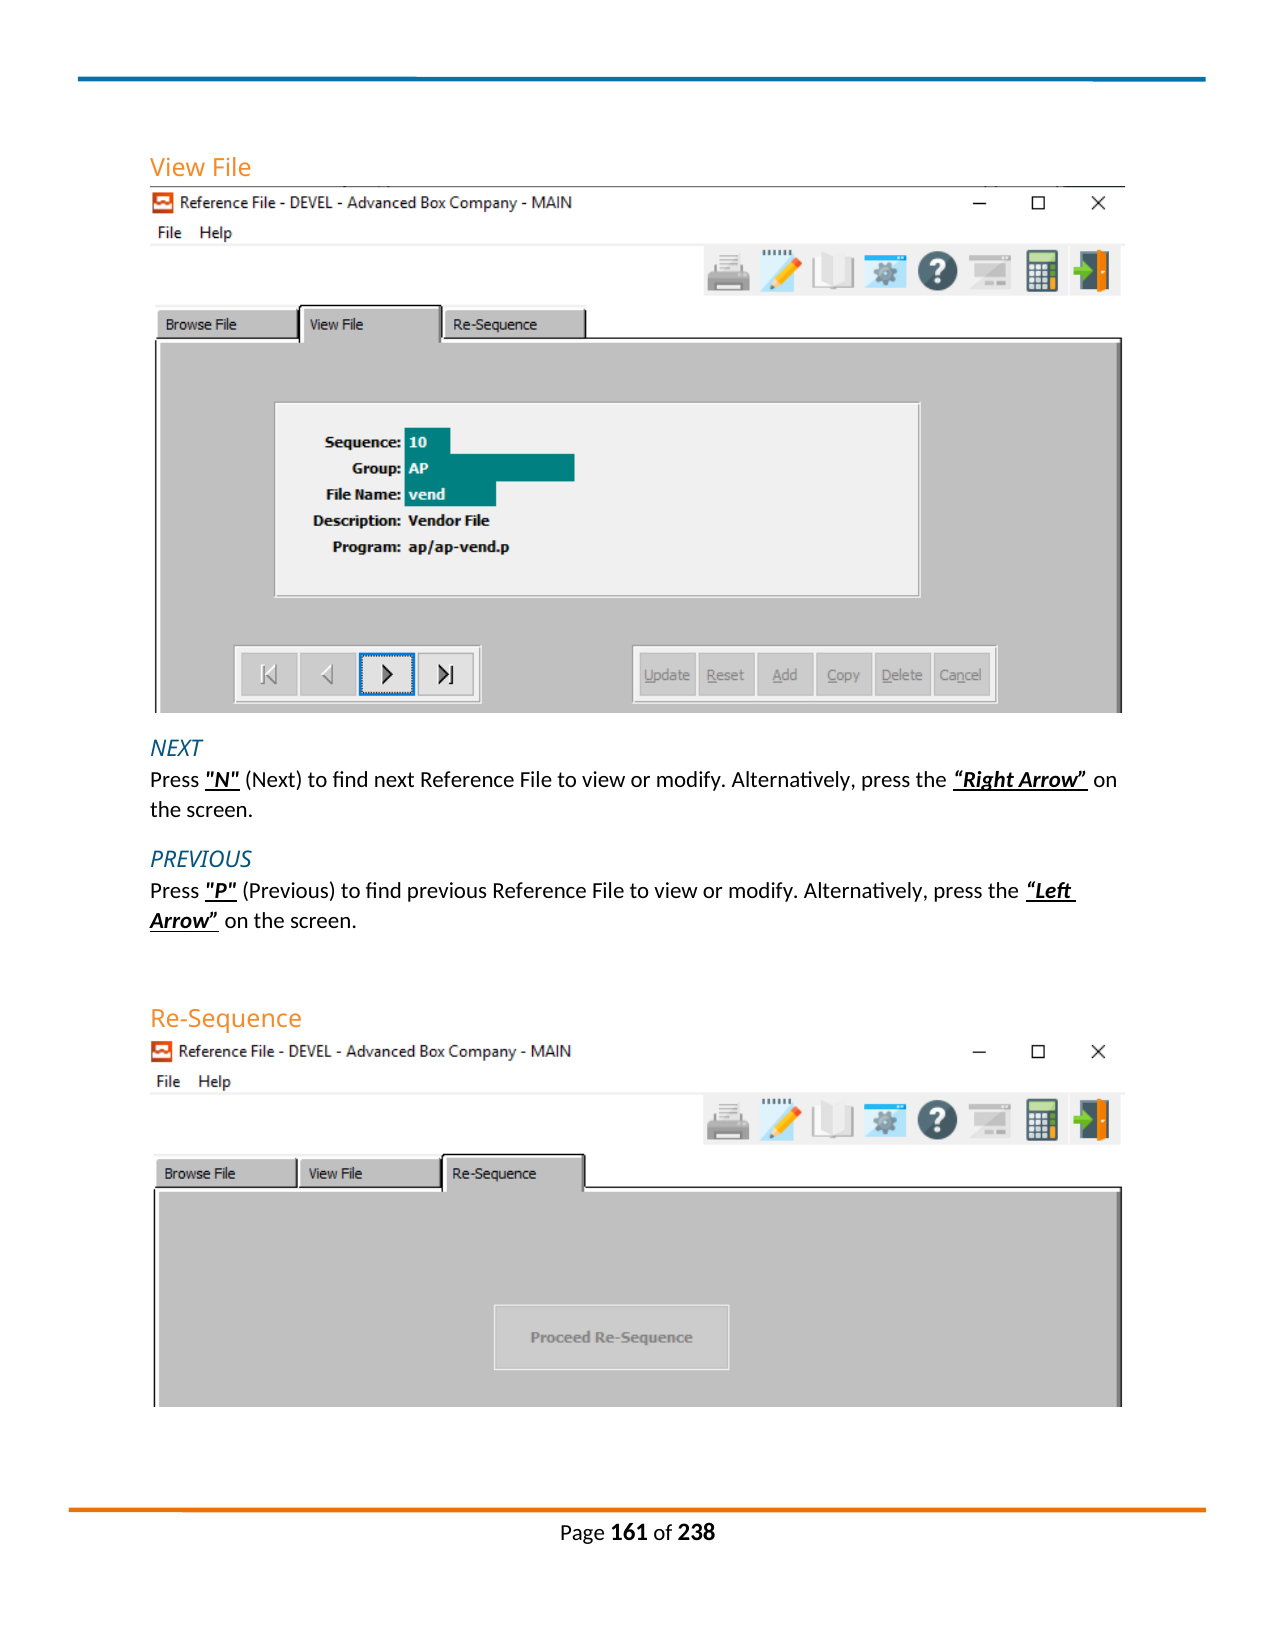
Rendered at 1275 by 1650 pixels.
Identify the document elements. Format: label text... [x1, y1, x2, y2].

text Press "N" (Next) to find next Reference File to view or modify. Alternatively, press the “Right Arrow” on the screen. [150, 765, 1125, 824]
picture [150, 1037, 1125, 1407]
subtitle PREVIOUS [150, 842, 1125, 874]
picture [150, 186, 1125, 713]
text Press "P" (Previous) to find previous Reference File to view or modify. Alternatively, press the “Left Arrow” on the screen. [150, 876, 1125, 934]
subtitle View File [150, 150, 1125, 184]
subtitle Re-Sequence [150, 1000, 1125, 1034]
subtitle NEXT [150, 732, 1125, 763]
